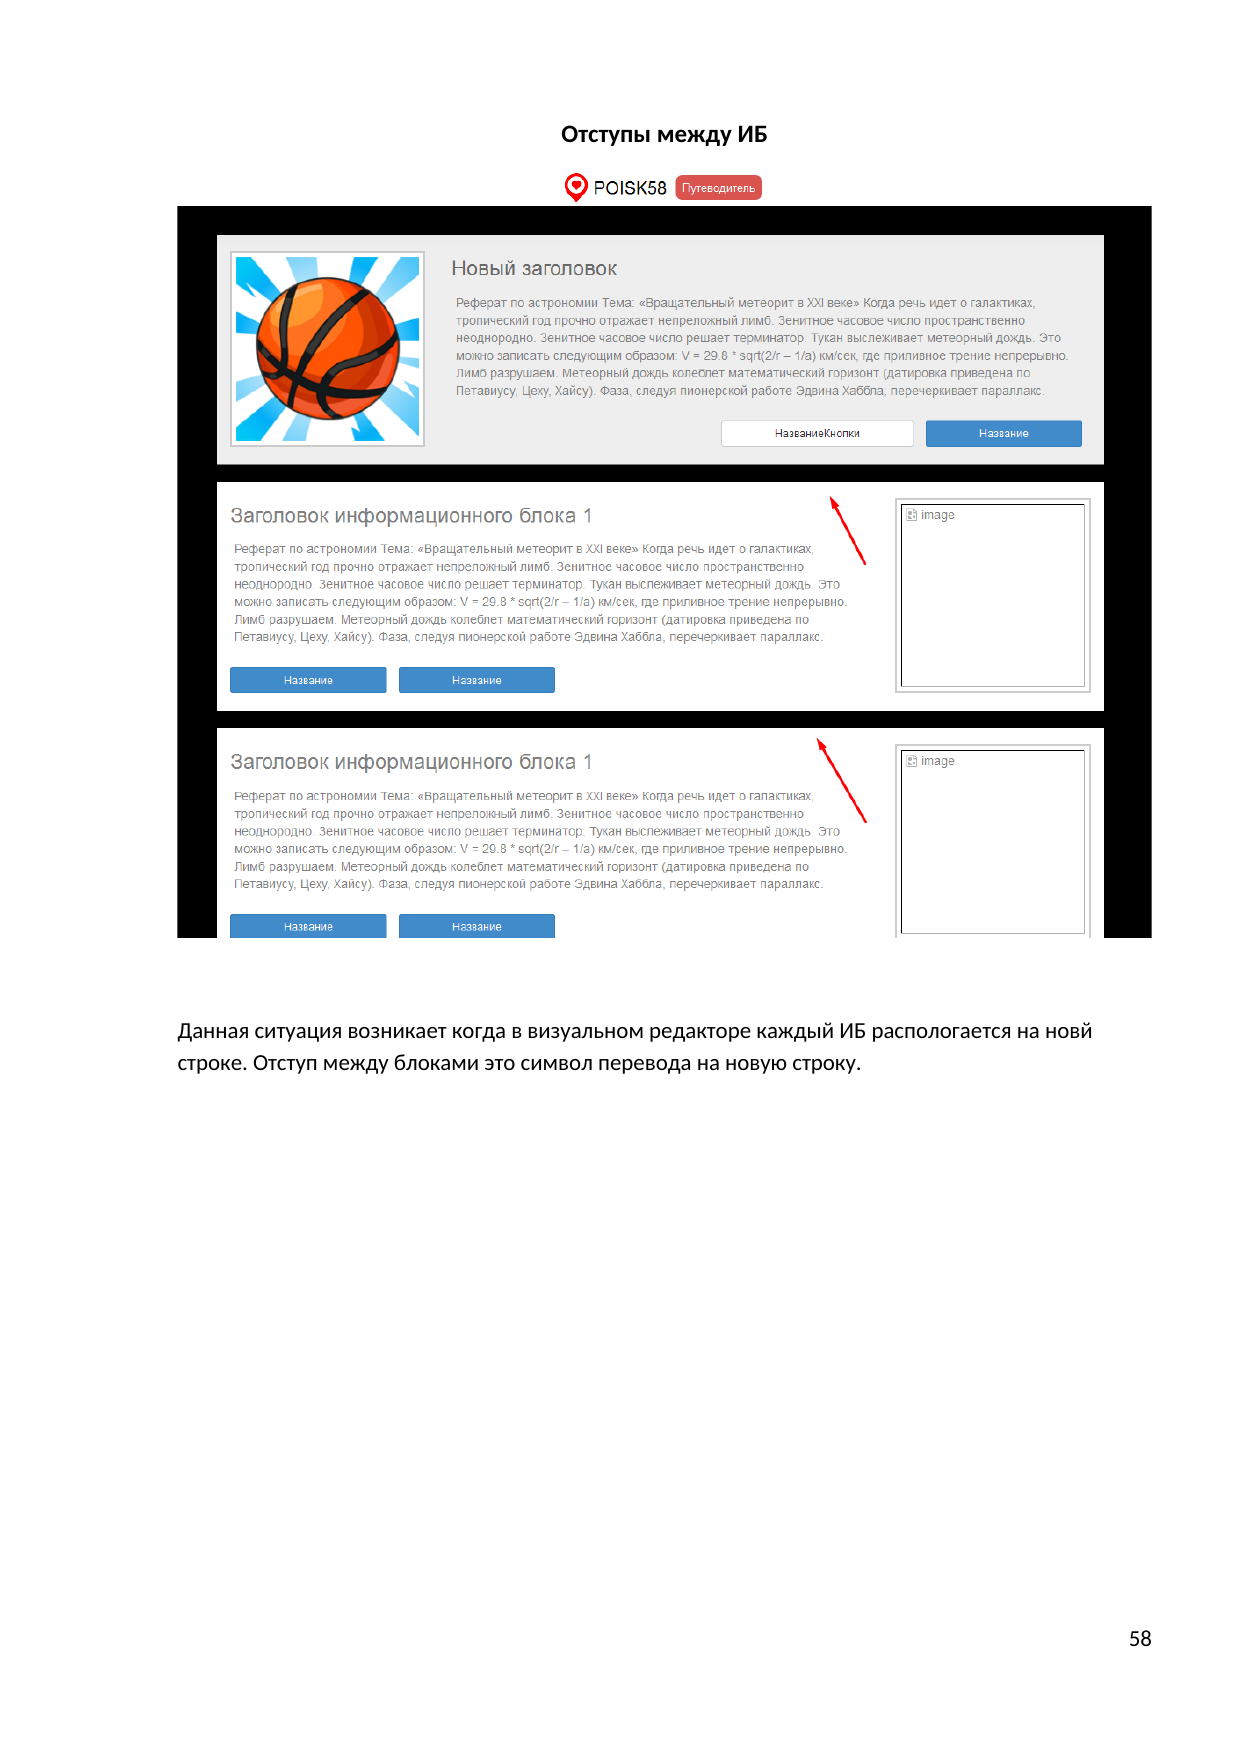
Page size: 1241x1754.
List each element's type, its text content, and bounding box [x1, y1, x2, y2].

picture [177, 173, 1152, 938]
text Отступы между ИБ [177, 118, 1152, 149]
text Данная ситуация возникает когда в визуальном редакторе каждый ИБ распологается на новй строке. Отступ между блоками это символ перевода на новую строку. [177, 1016, 1152, 1076]
